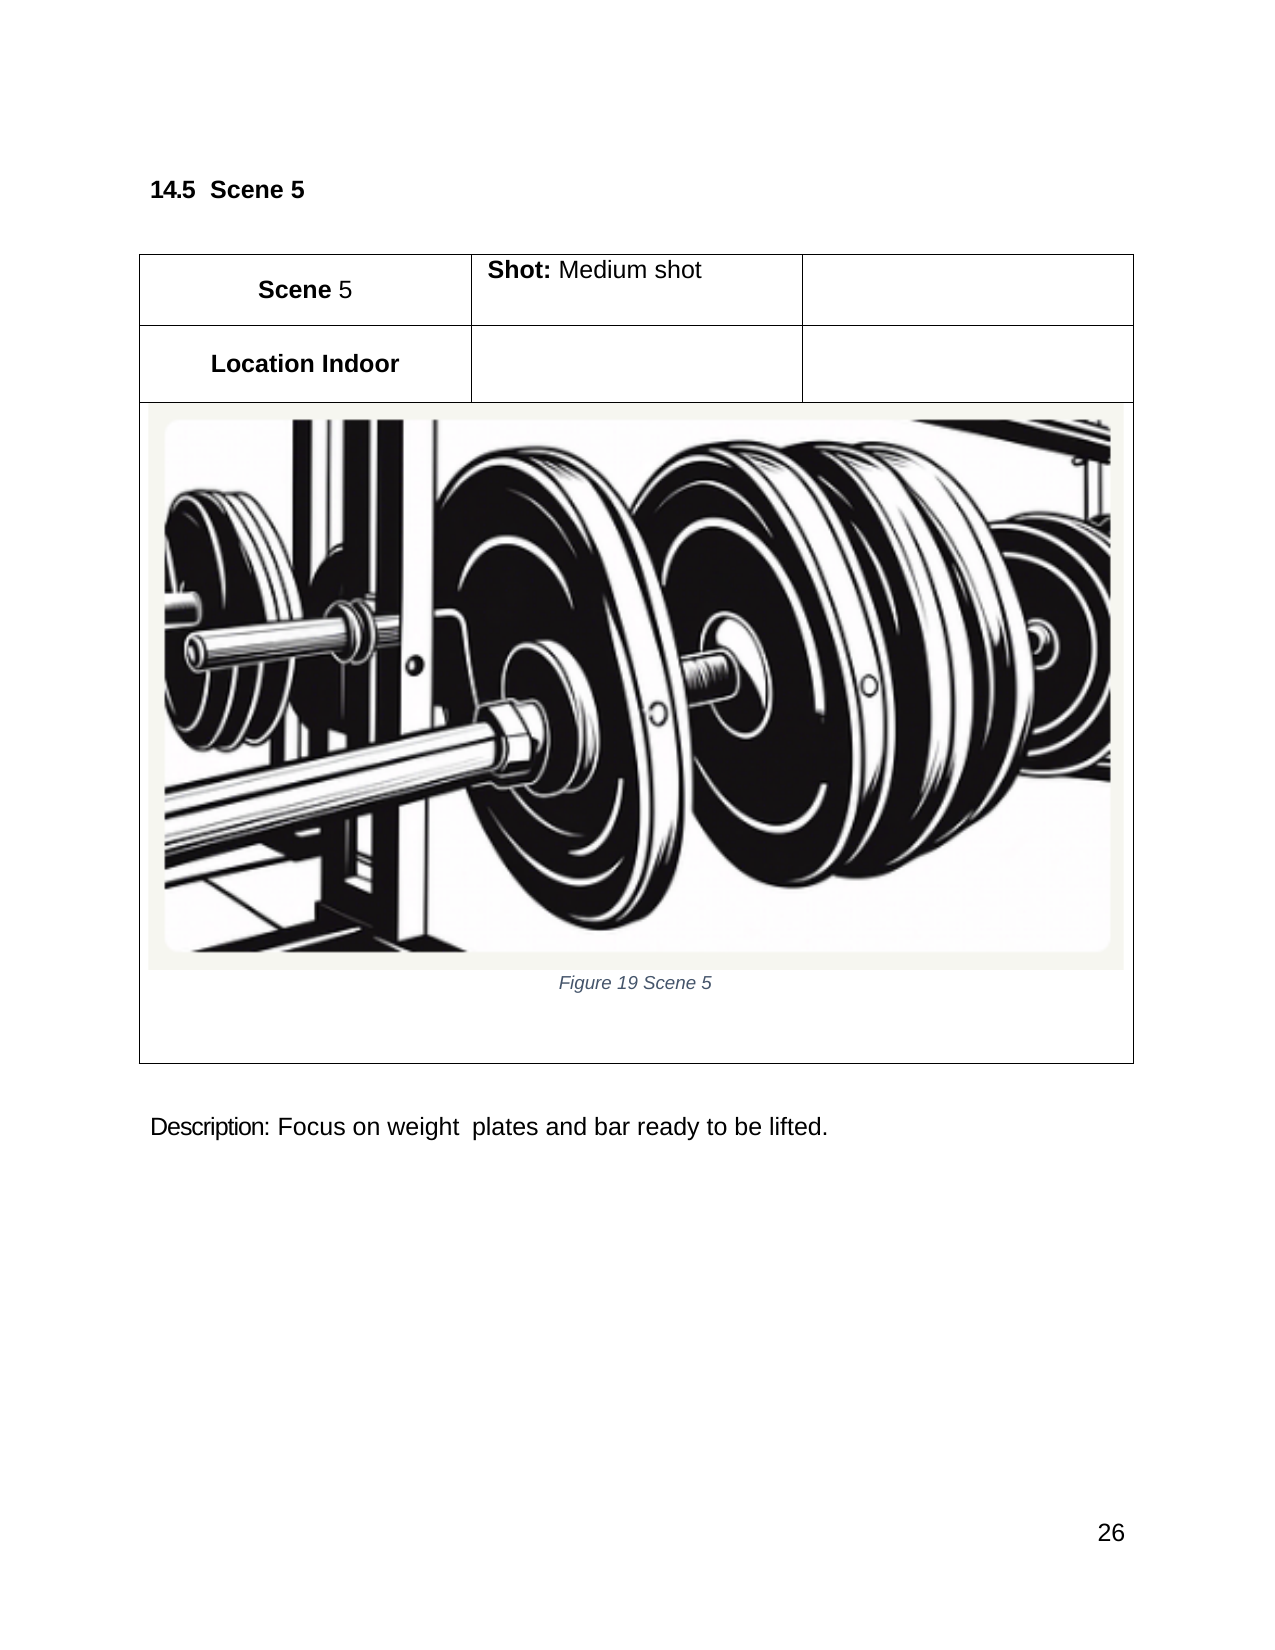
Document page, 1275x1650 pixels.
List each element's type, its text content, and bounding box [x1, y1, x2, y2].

table_header Shot: Medium shot [472, 255, 802, 325]
text Description: Focus on weight plates and bar ready to be lifted. [150, 1112, 1125, 1141]
table_cell [803, 326, 1133, 402]
table_header [803, 255, 1133, 325]
picture [148, 403, 1124, 970]
table_header Scene 5 [140, 255, 471, 325]
table_cell Location Indoor [140, 326, 471, 402]
table_cell [472, 326, 802, 402]
subtitle Scene 5 [150, 175, 1125, 204]
table_cell Figure 19 Scene 5 [140, 403, 1133, 1063]
